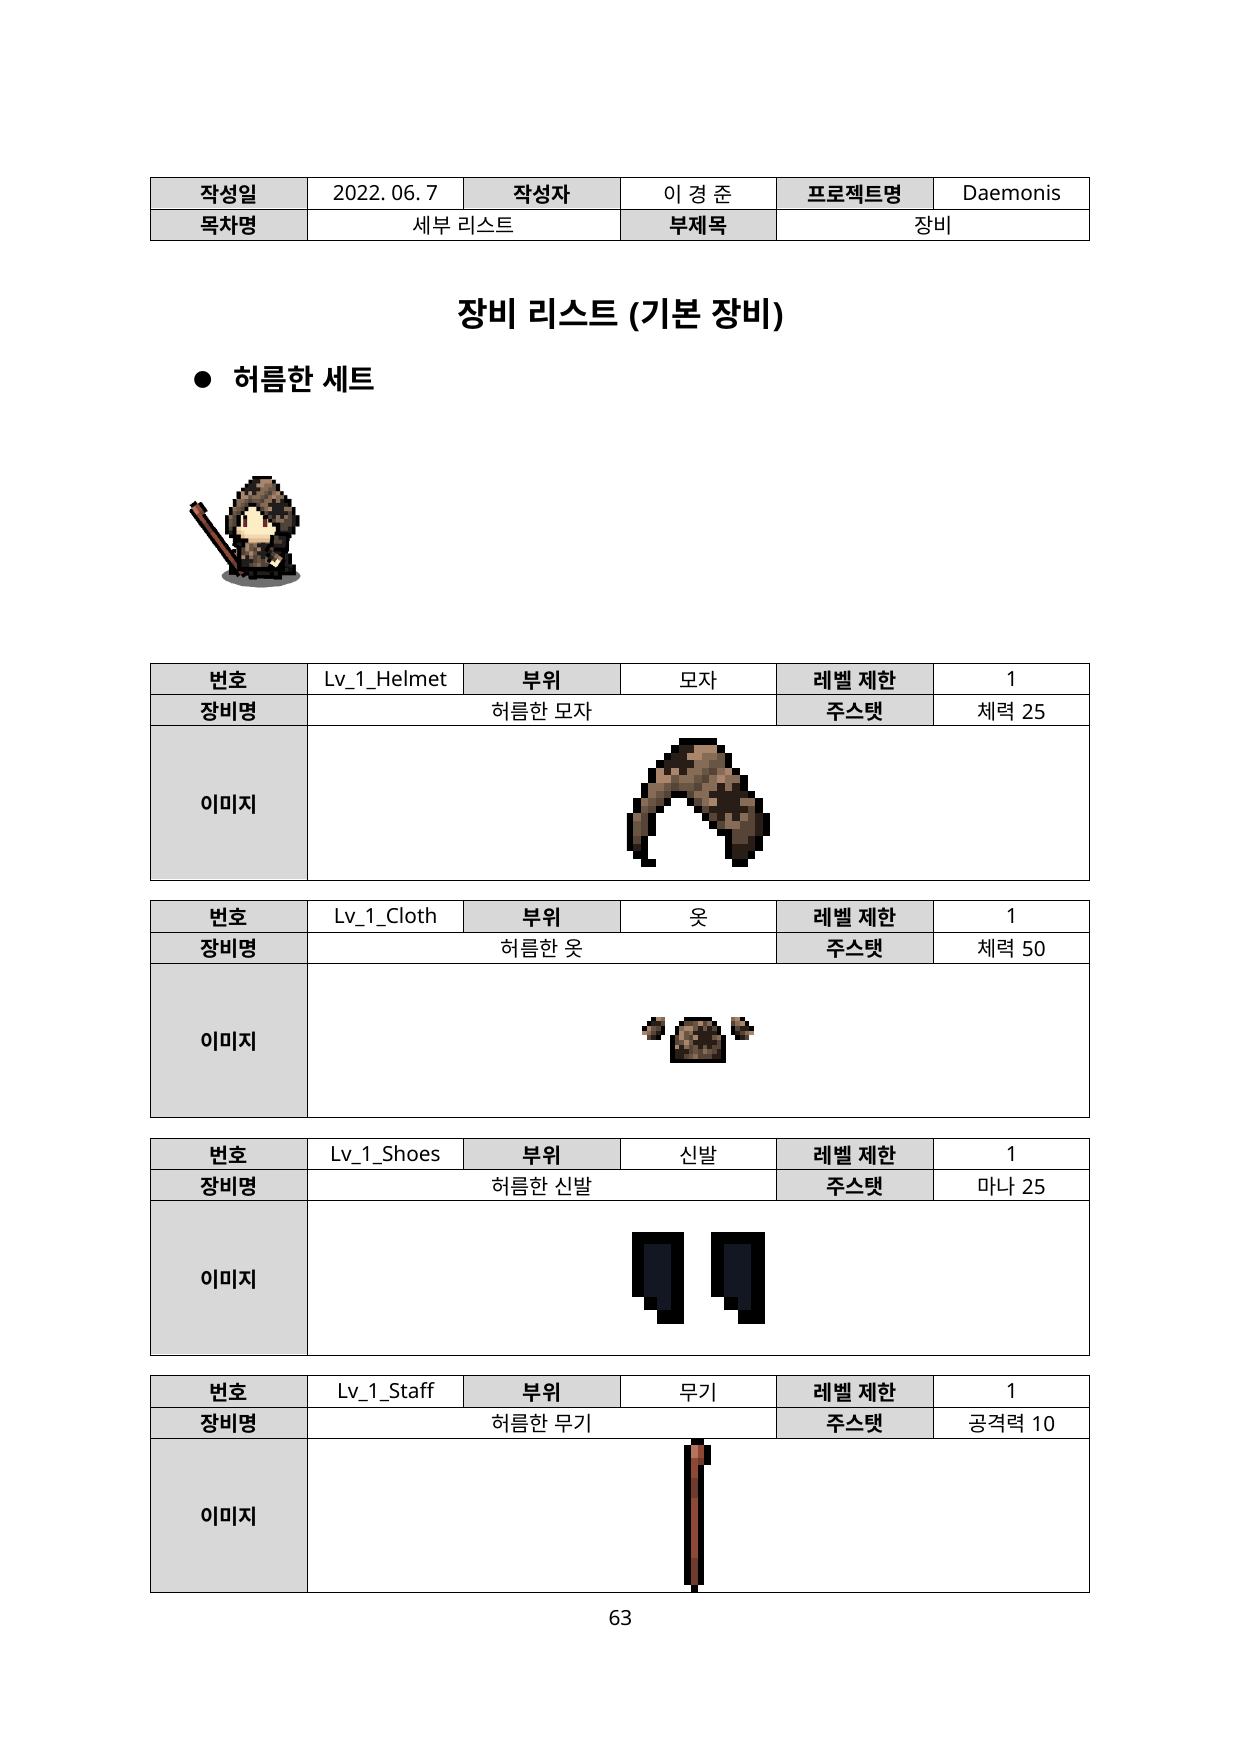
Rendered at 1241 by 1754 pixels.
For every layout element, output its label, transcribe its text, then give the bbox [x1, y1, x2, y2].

table_header 옷 [621, 901, 776, 932]
table_cell 목차명 [151, 210, 307, 240]
table_header 1 [934, 901, 1089, 932]
table_header 번호 [151, 1376, 307, 1407]
table_cell 이미지 [151, 964, 307, 1117]
table_cell 공격력 10 [934, 1408, 1089, 1438]
table_cell 허름한 옷 [308, 933, 776, 963]
table_cell 주스탯 [777, 933, 933, 963]
table_header 프로젝트명 [777, 178, 933, 208]
table_cell 세부 리스트 [308, 210, 620, 240]
table_header 번호 [151, 1139, 307, 1169]
table_header 부위 [464, 664, 620, 694]
table_header 1 [934, 1376, 1089, 1407]
table_header 신발 [621, 1139, 776, 1169]
table_cell 주스탯 [777, 695, 933, 725]
table_cell 이미지 [151, 726, 307, 879]
table_cell 체력 50 [934, 933, 1089, 963]
table_cell 장비 [777, 210, 1089, 240]
table_cell 장비명 [151, 1408, 307, 1438]
table_cell 주스탯 [777, 1408, 933, 1438]
table_header Lv_1_Staff [308, 1376, 463, 1407]
table_cell [308, 726, 1089, 879]
table_header 이 경 준 [621, 178, 776, 208]
picture [624, 966, 773, 1115]
table_cell [308, 1439, 671, 1592]
table_header Lv_1_Cloth [308, 901, 463, 932]
table_cell 허름한 신발 [308, 1170, 776, 1200]
table_cell [308, 964, 1089, 1117]
table_cell 허름한 모자 [308, 695, 776, 725]
picture [150, 419, 354, 644]
table_header 레벨 제한 [777, 1376, 933, 1407]
table_header Daemonis [934, 178, 1089, 208]
table_cell 부제목 [621, 210, 776, 240]
picture [671, 1439, 725, 1592]
table_cell [725, 1439, 1089, 1592]
table_cell 장비명 [151, 695, 307, 725]
table_header 1 [934, 664, 1089, 694]
table_cell 이미지 [151, 1201, 307, 1354]
table_cell 장비명 [151, 1170, 307, 1200]
table_cell 마나 25 [934, 1170, 1089, 1200]
picture [626, 738, 770, 867]
table_header 부위 [464, 1139, 620, 1169]
table_header 2022. 06. 7 [308, 178, 463, 208]
table_cell 주스탯 [777, 1170, 933, 1200]
table_header 레벨 제한 [777, 1139, 933, 1169]
table_header 모자 [621, 664, 776, 694]
table_header 작성자 [464, 178, 620, 208]
table_header 부위 [464, 1376, 620, 1407]
table_cell 체력 25 [934, 695, 1089, 725]
table_cell 허름한 무기 [308, 1408, 776, 1438]
table_cell 장비명 [151, 933, 307, 963]
picture [632, 1232, 765, 1324]
table_header Lv_1_Shoes [308, 1139, 463, 1169]
table_cell 이미지 [151, 1439, 307, 1592]
table_cell [308, 1201, 1089, 1354]
table_header 레벨 제한 [777, 901, 933, 932]
table_header 작성일 [151, 178, 307, 208]
list 허름한 세트 [192, 357, 1090, 399]
table_header 무기 [621, 1376, 776, 1407]
table_header 번호 [151, 901, 307, 932]
table_header 1 [934, 1139, 1089, 1169]
text 장비 리스트 (기본 장비) [150, 288, 1090, 336]
table_header 번호 [151, 664, 307, 694]
table_header Lv_1_Helmet [308, 664, 463, 694]
table_header 레벨 제한 [777, 664, 933, 694]
table_header 부위 [464, 901, 620, 932]
